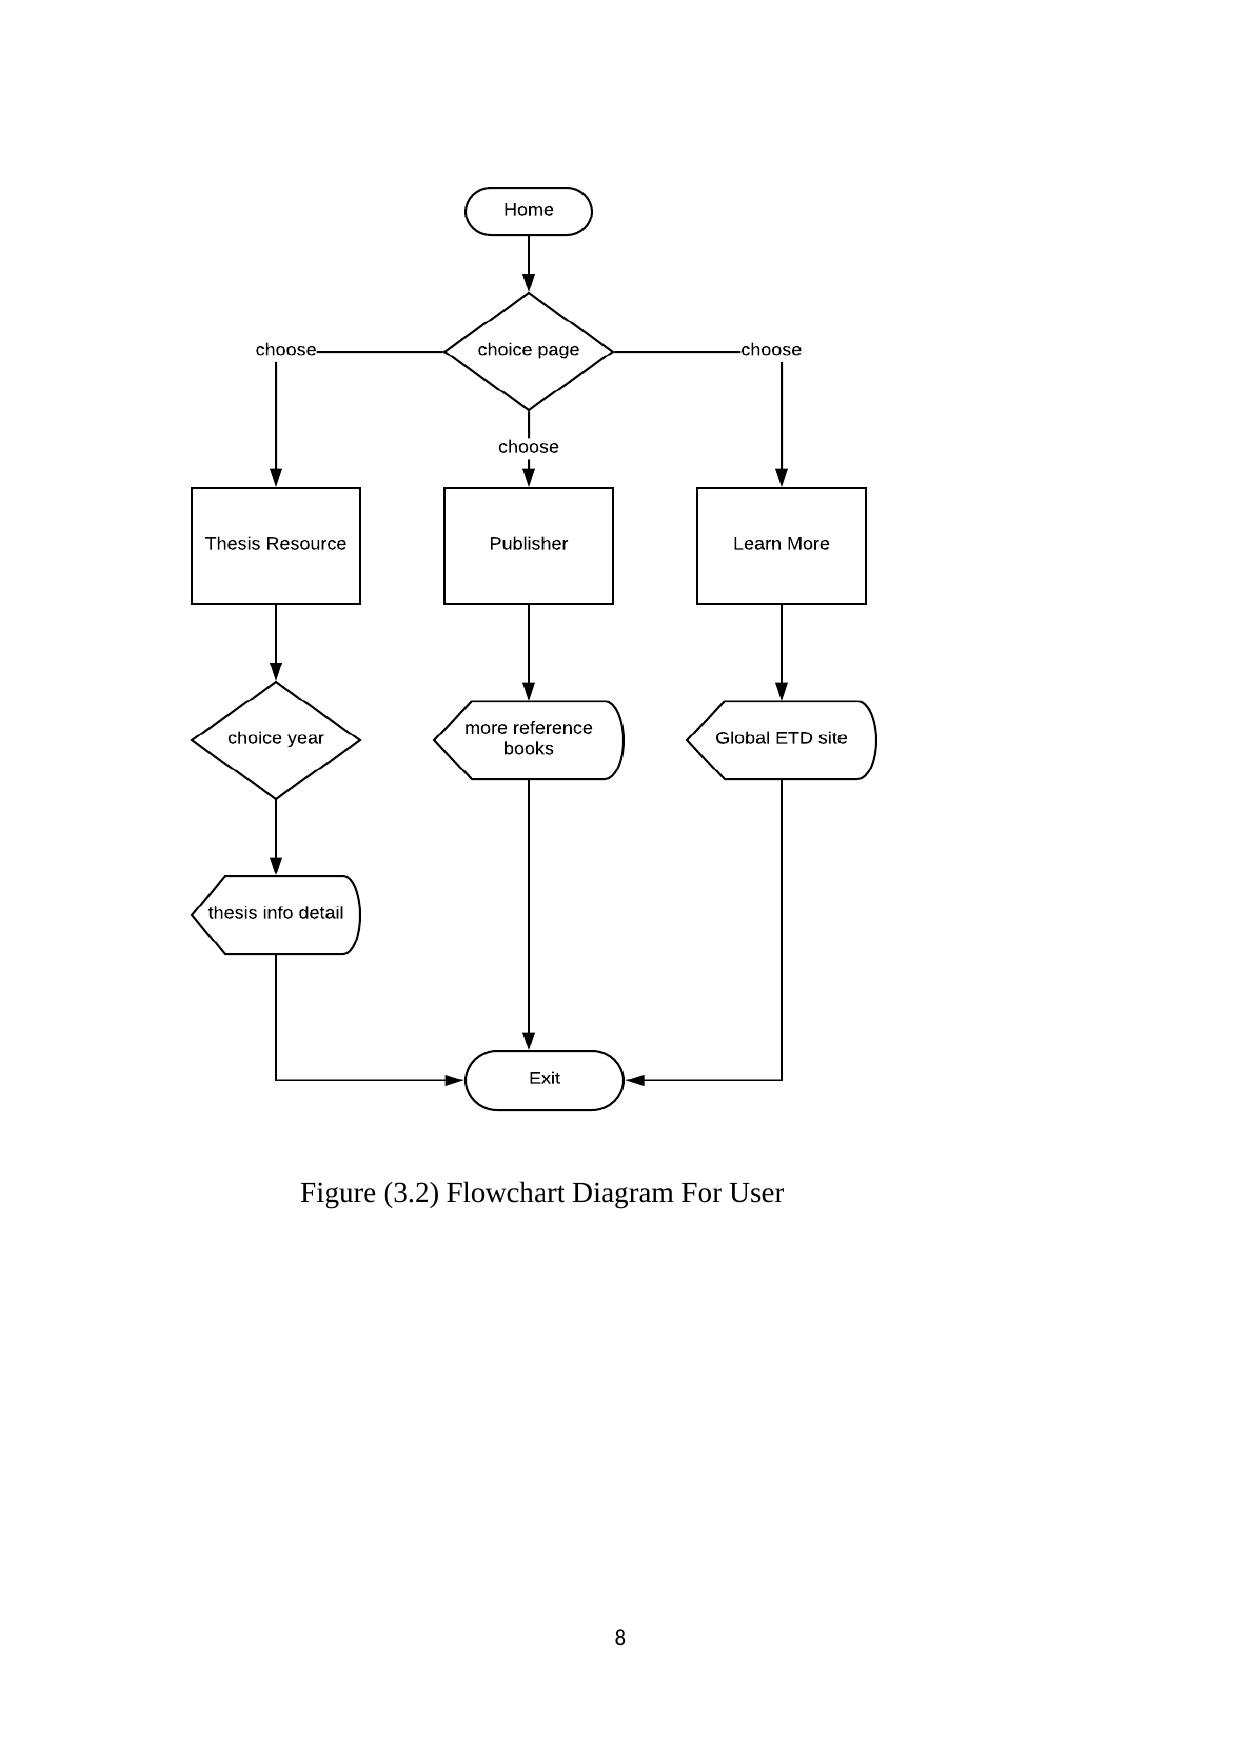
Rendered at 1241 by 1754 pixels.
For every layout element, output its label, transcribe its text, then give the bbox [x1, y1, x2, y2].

picture [150, 150, 919, 1148]
text Figure (3.2) Flowchart Diagram For User [225, 1175, 1090, 1208]
